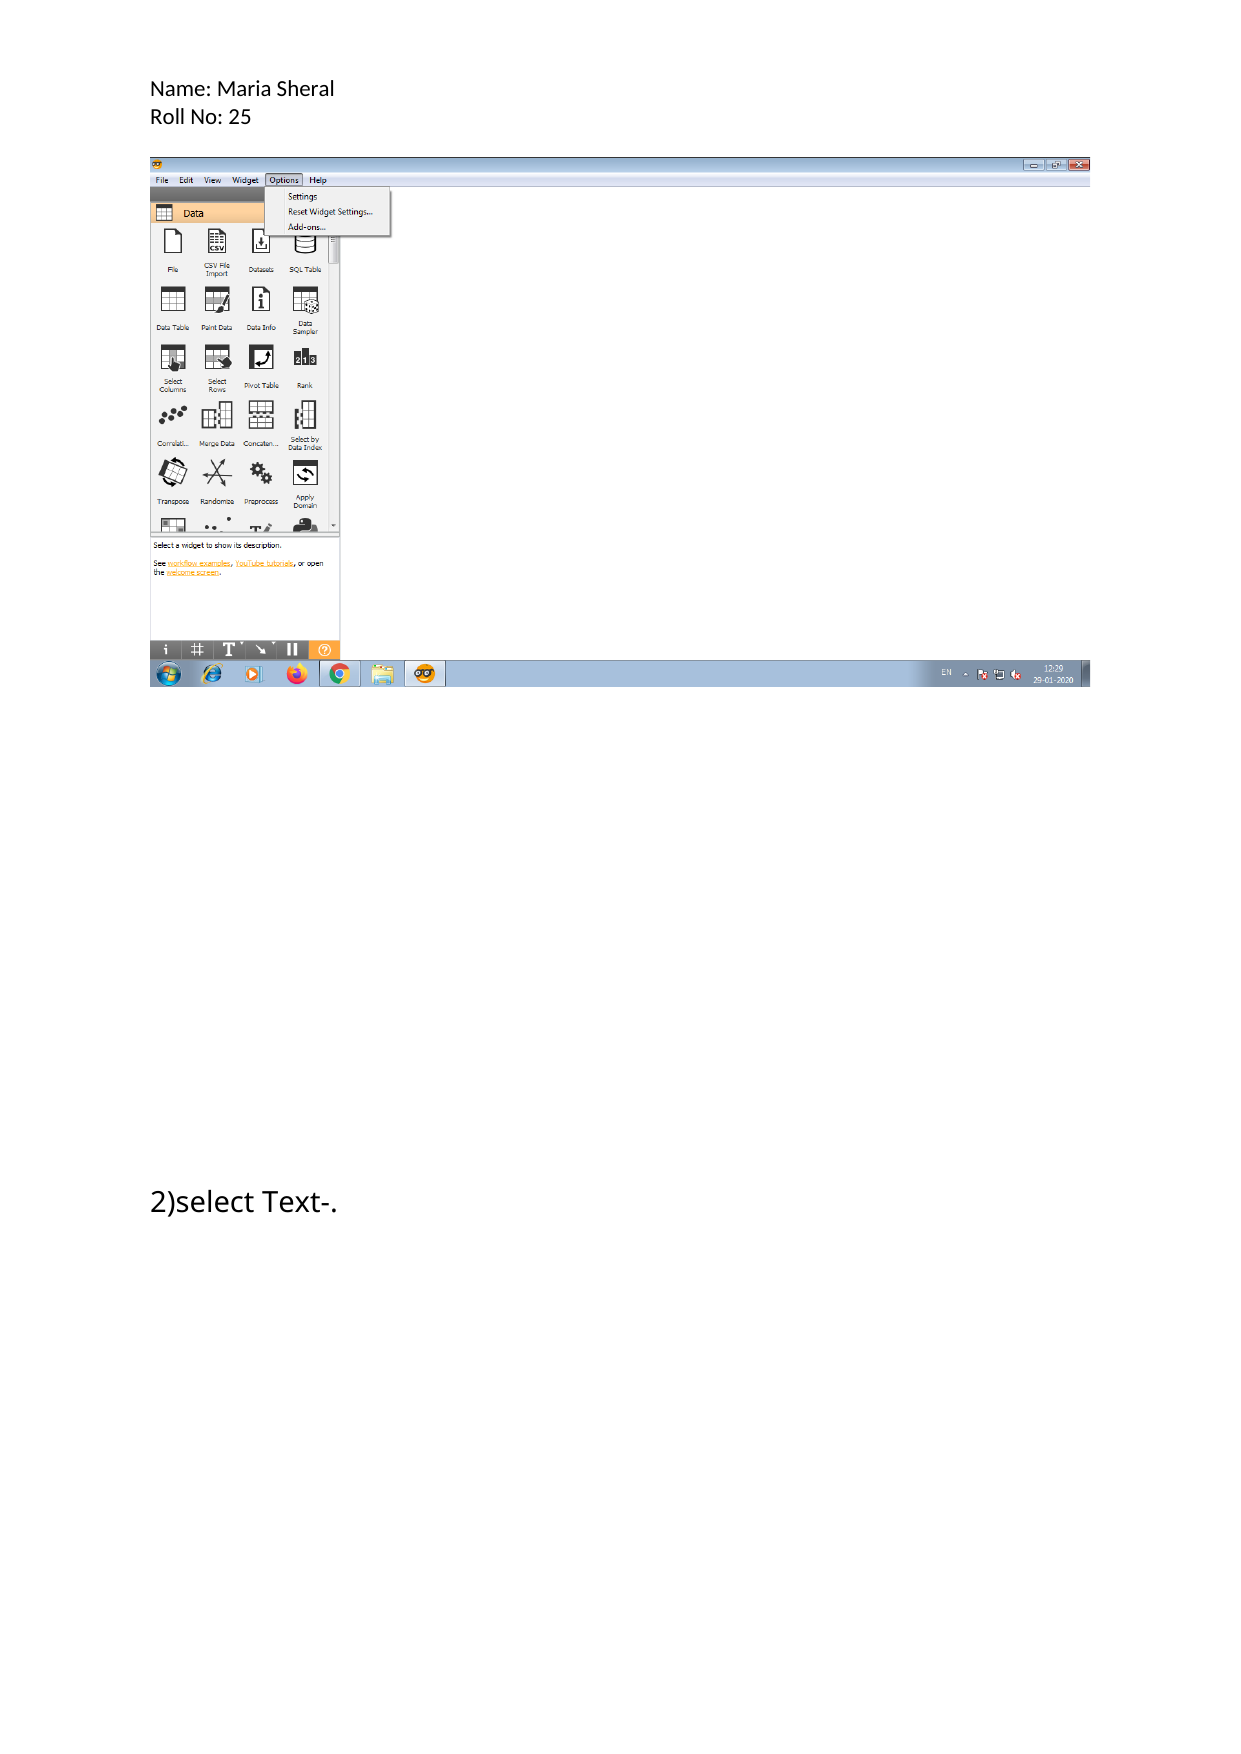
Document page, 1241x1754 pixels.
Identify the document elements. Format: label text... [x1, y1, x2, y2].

picture [150, 157, 1091, 687]
text 2)select Text-. [150, 1181, 1090, 1221]
